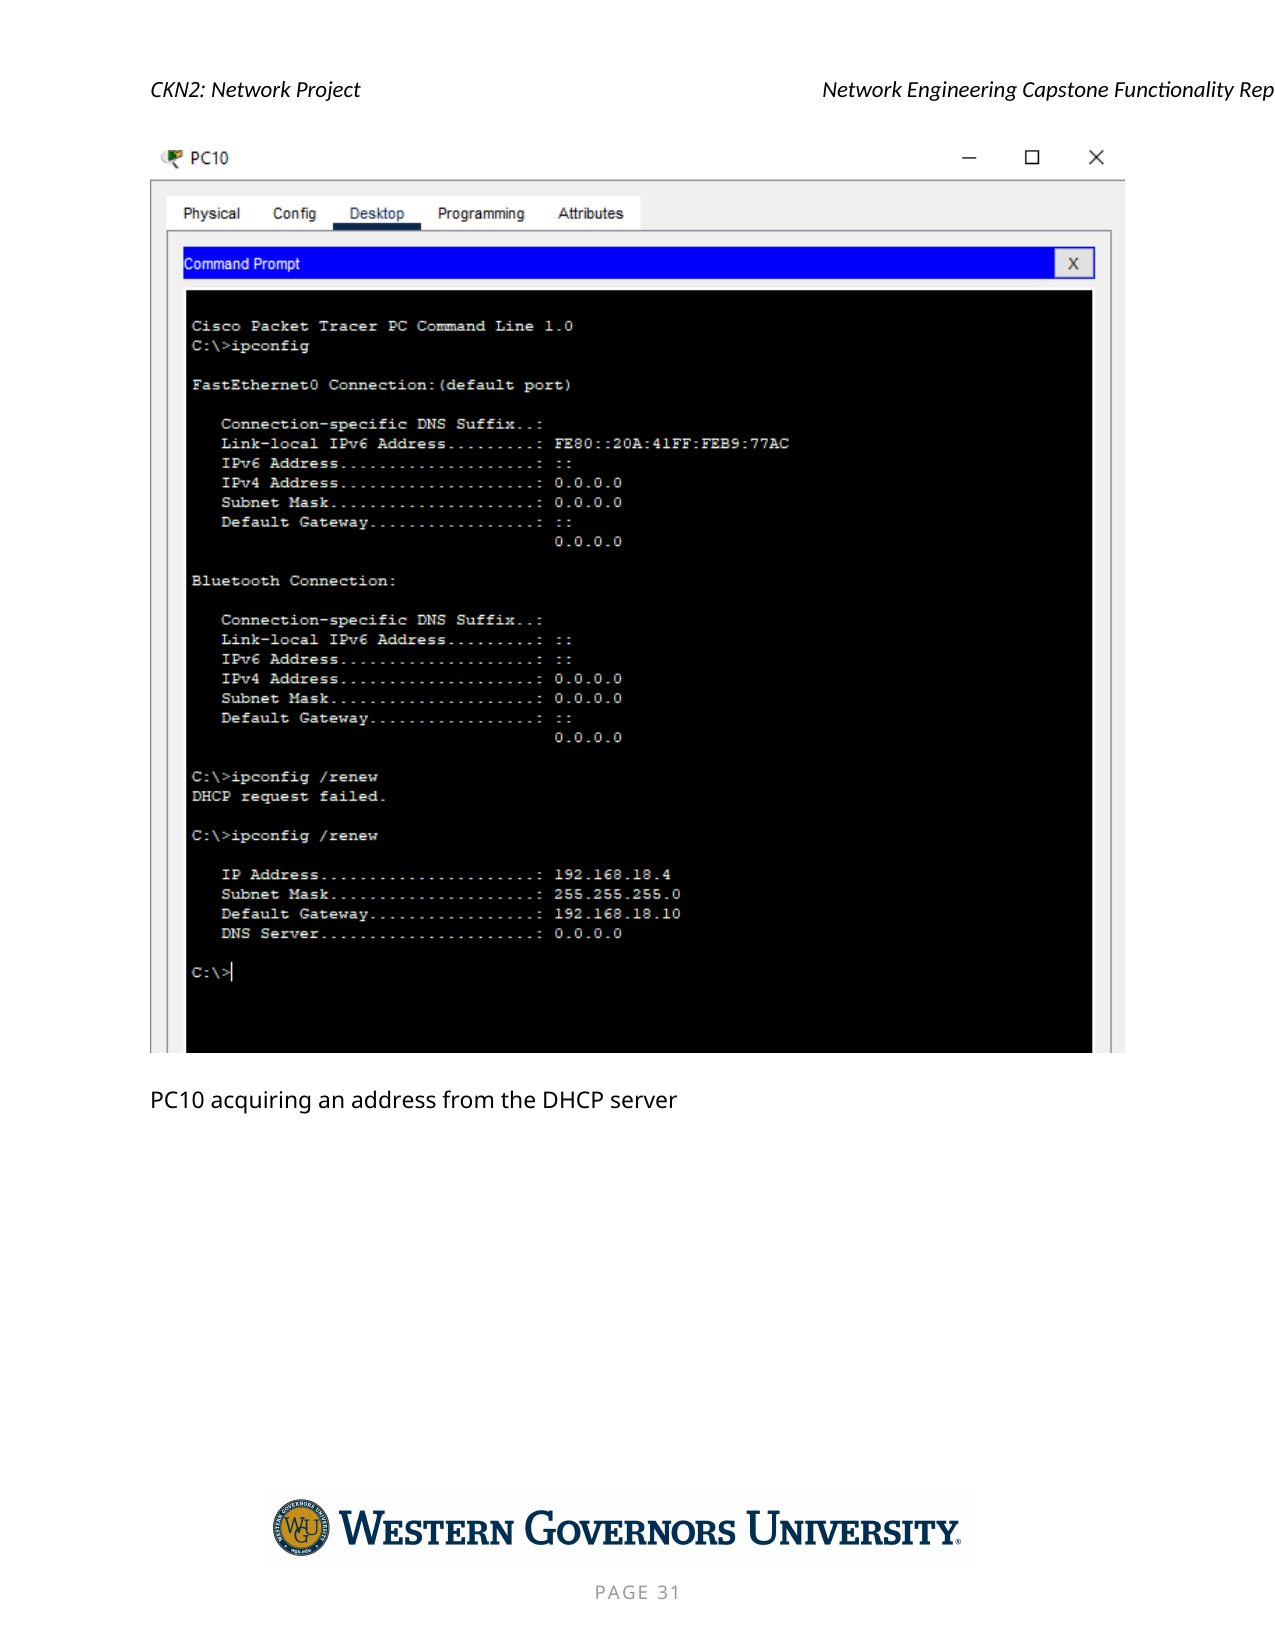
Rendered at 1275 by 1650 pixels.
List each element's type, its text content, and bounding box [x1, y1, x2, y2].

text PC10 acquiring an address from the DHCP server [150, 1084, 1125, 1115]
picture [150, 150, 1125, 1053]
picture [263, 1488, 974, 1567]
